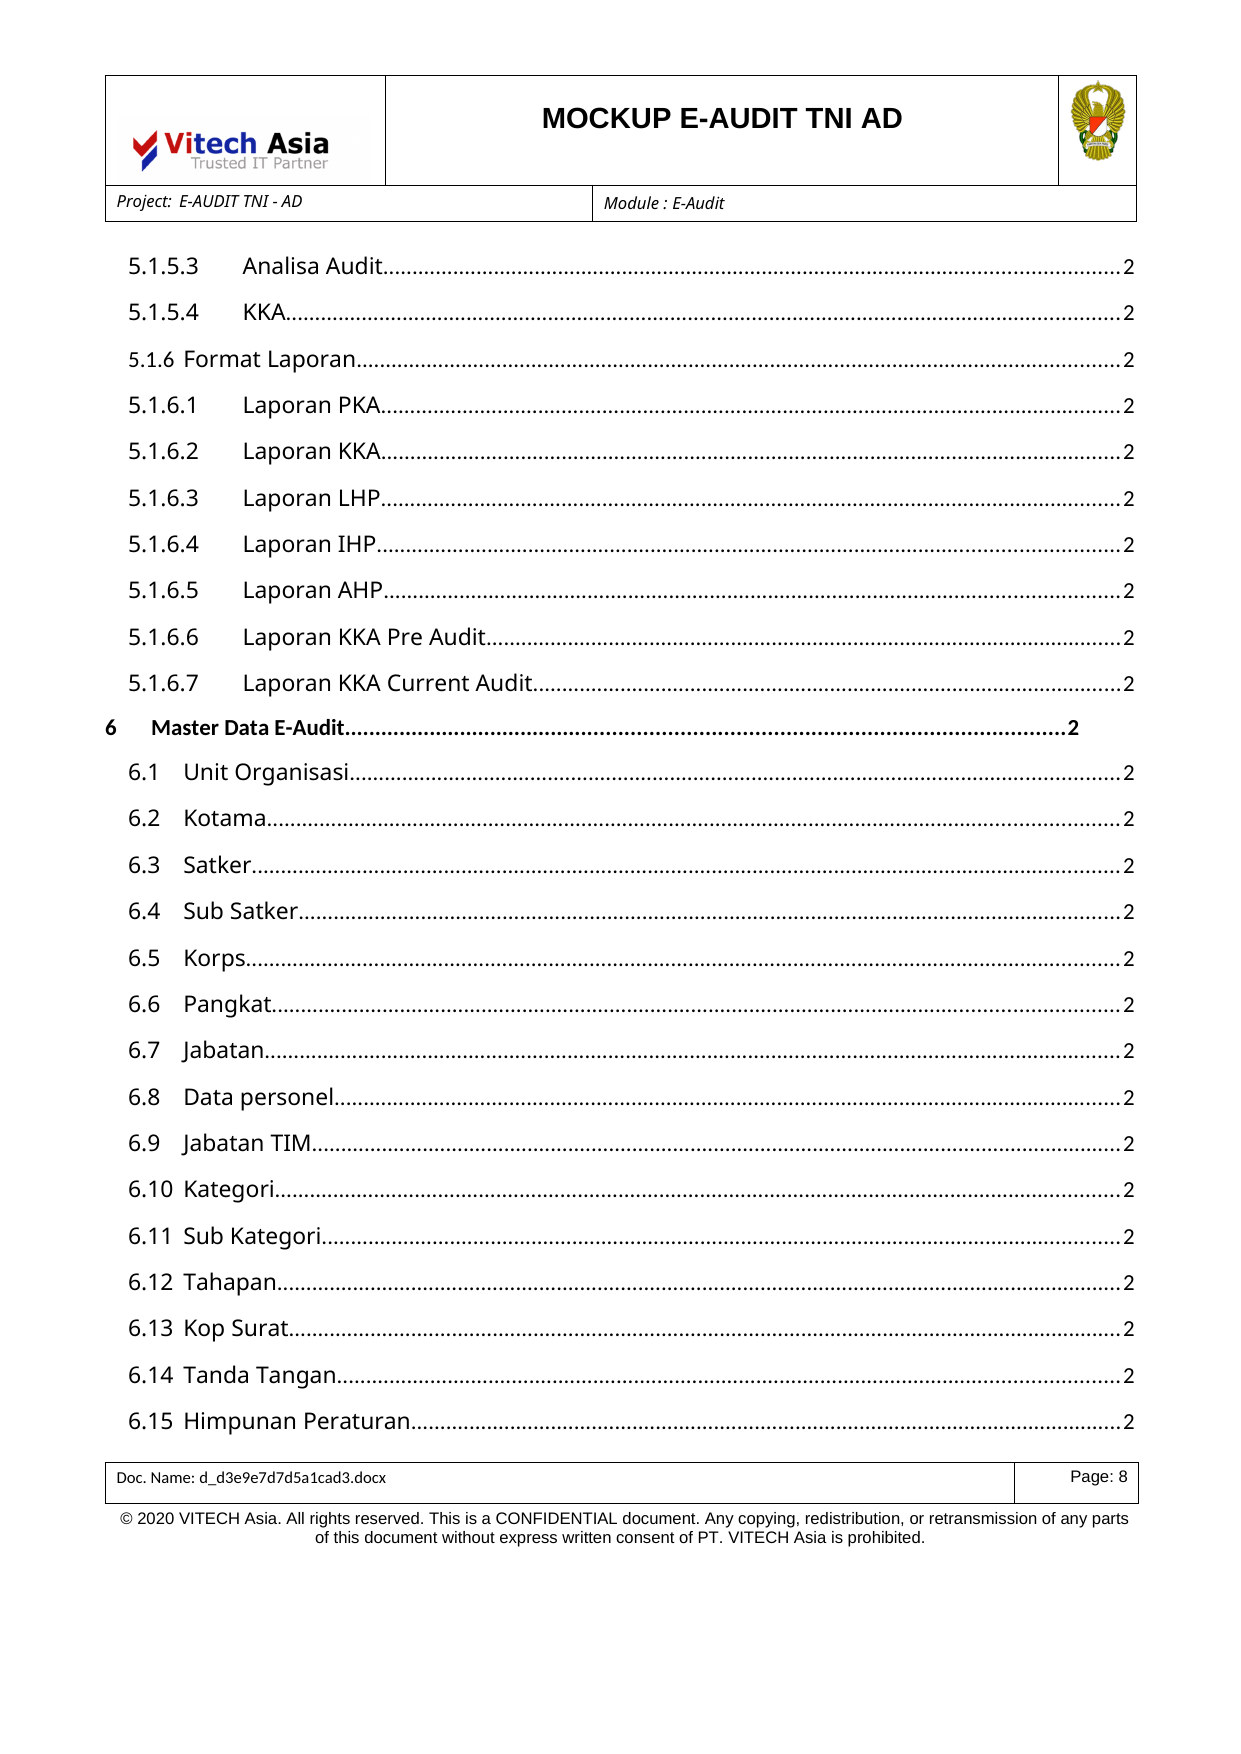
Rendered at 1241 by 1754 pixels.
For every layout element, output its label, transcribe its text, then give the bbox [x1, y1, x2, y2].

text 5.1.6 Format Laporan 2 [128, 343, 1135, 374]
text 6.7 Jabatan 2 [128, 1034, 1135, 1065]
text 5.1.6.1 Laporan PKA 2 [128, 389, 1135, 420]
text 6.1 Unit Organisasi 2 [128, 756, 1135, 787]
text 6.4 Sub Satker 2 [128, 895, 1135, 926]
text 5.1.6.6 Laporan KKA Pre Audit 2 [128, 621, 1135, 652]
text 5.1.6.2 Laporan KKA 2 [128, 435, 1135, 467]
picture [116, 115, 372, 185]
picture [1063, 77, 1132, 164]
text 6.5 Korps 2 [128, 941, 1135, 973]
text 6.11 Sub Kategori 2 [128, 1219, 1135, 1251]
text 6.15 Himpunan Peraturan 2 [128, 1405, 1135, 1436]
text 5.1.6.5 Laporan AHP 2 [128, 574, 1135, 606]
text 6.3 Satker 2 [128, 849, 1135, 880]
text 6.14 Tanda Tangan 2 [128, 1359, 1135, 1390]
text 6.2 Kotama 2 [128, 802, 1135, 834]
text 6.8 Data personel 2 [128, 1081, 1135, 1112]
text 6.9 Jabatan TIM 2 [128, 1127, 1135, 1158]
text 6.13 Kop Surat 2 [128, 1312, 1135, 1343]
text 6.6 Pangkat 2 [128, 988, 1135, 1019]
text 6.10 Kategori 2 [128, 1173, 1135, 1204]
text 6.12 Tahapan 2 [128, 1266, 1135, 1297]
text 5.1.5.3 Analisa Audit 2 [128, 250, 1135, 281]
text 5.1.6.4 Laporan IHP 2 [128, 528, 1135, 559]
text 5.1.5.4 KKA 2 [128, 296, 1135, 327]
text 5.1.6.7 Laporan KKA Current Audit 2 [128, 667, 1135, 698]
text 6 Master Data E-Audit 2 [105, 713, 1135, 741]
text 5.1.6.3 Laporan LHP 2 [128, 482, 1135, 513]
